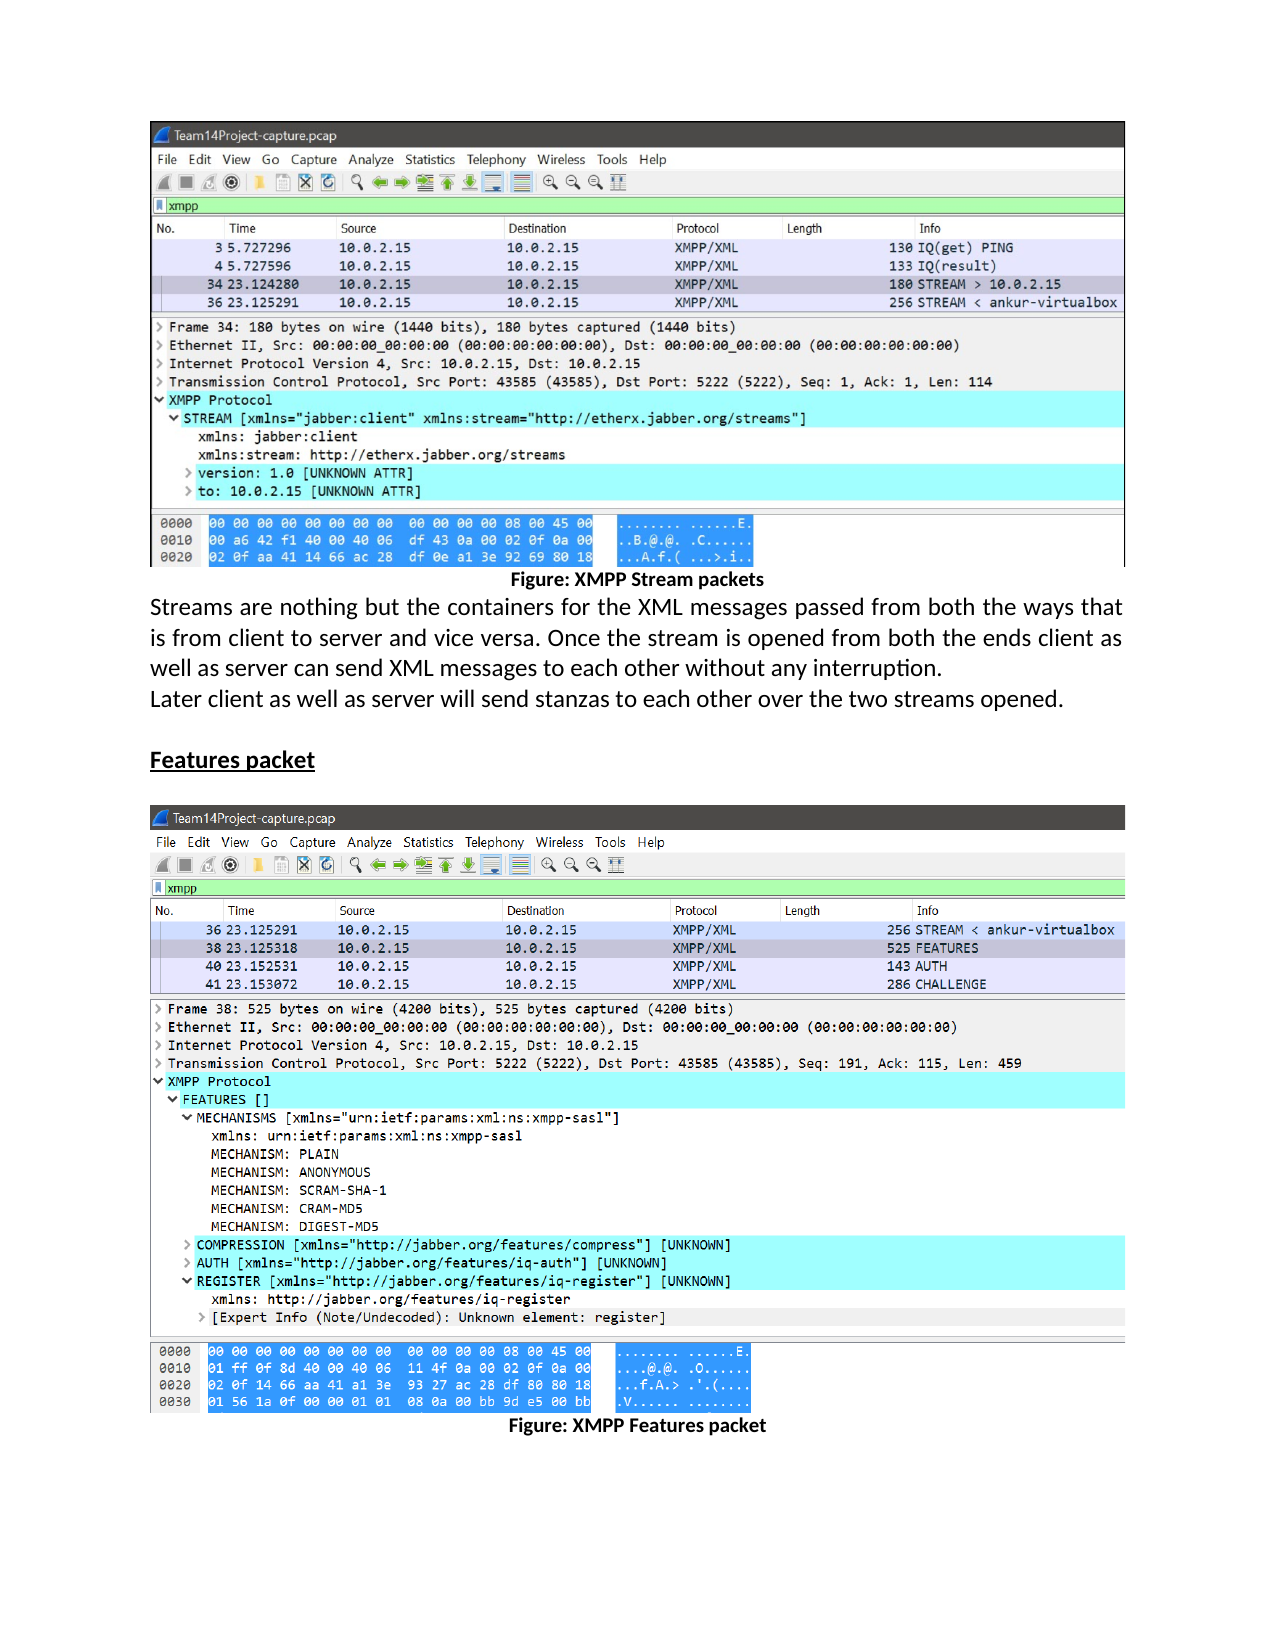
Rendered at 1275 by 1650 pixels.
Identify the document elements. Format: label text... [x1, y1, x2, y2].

picture [150, 805, 1125, 1413]
text Streams are nothing but the containers for the XML messages passed from both the ways that is from client to server and vice versa. Once the stream is opened from both the ends client as well as server can send XML messages to each other without any interruption. [150, 592, 1125, 683]
text Later client as well as server will send stanzas to each other over the two streams opened. [150, 683, 1125, 714]
text Figure: XMPP Features packet [150, 1413, 1125, 1438]
text Figure: XMPP Stream packets [150, 567, 1125, 592]
text Features packet [150, 744, 1125, 775]
picture [150, 121, 1125, 567]
